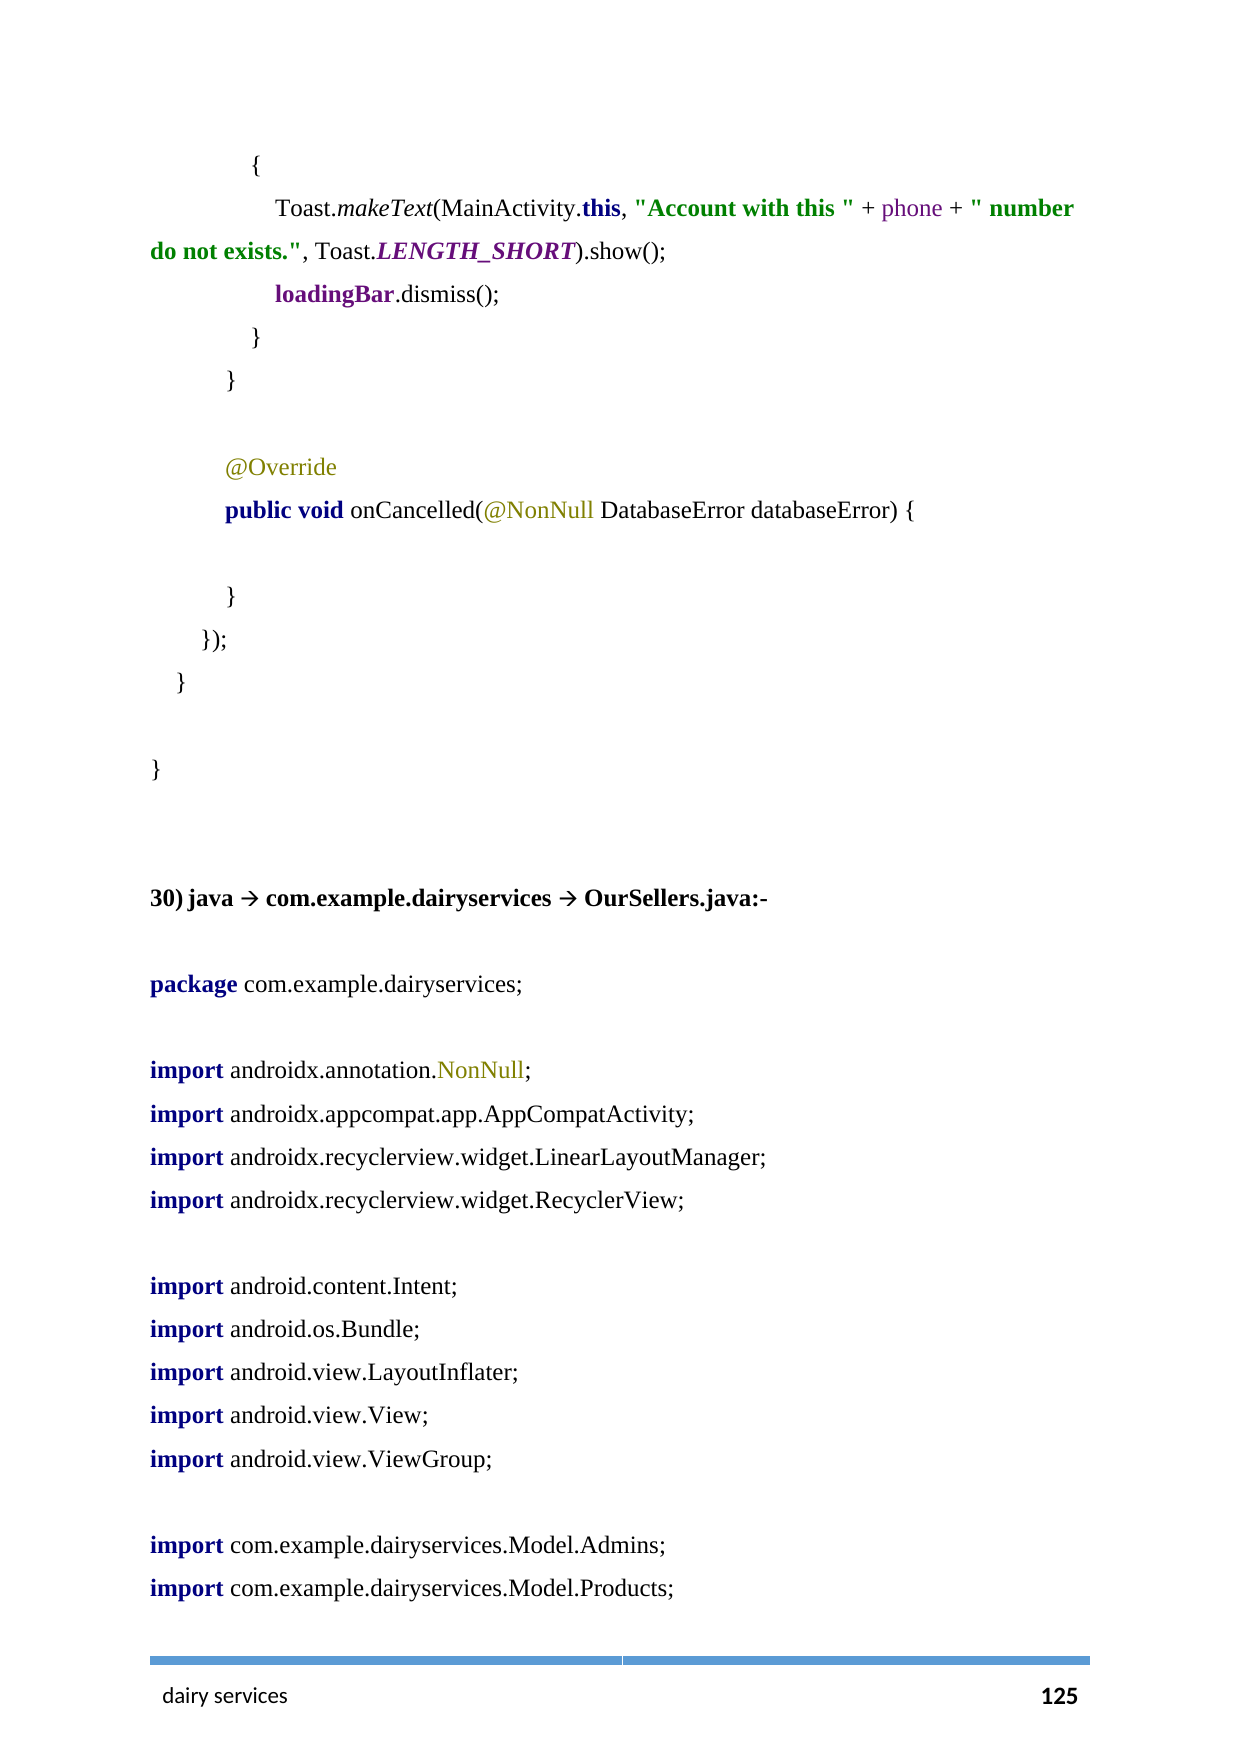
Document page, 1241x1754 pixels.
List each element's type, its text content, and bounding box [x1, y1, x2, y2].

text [150, 969, 1090, 1602]
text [150, 150, 1090, 782]
list java com.example.dairyservices OurSellers.java:- [150, 883, 1090, 912]
